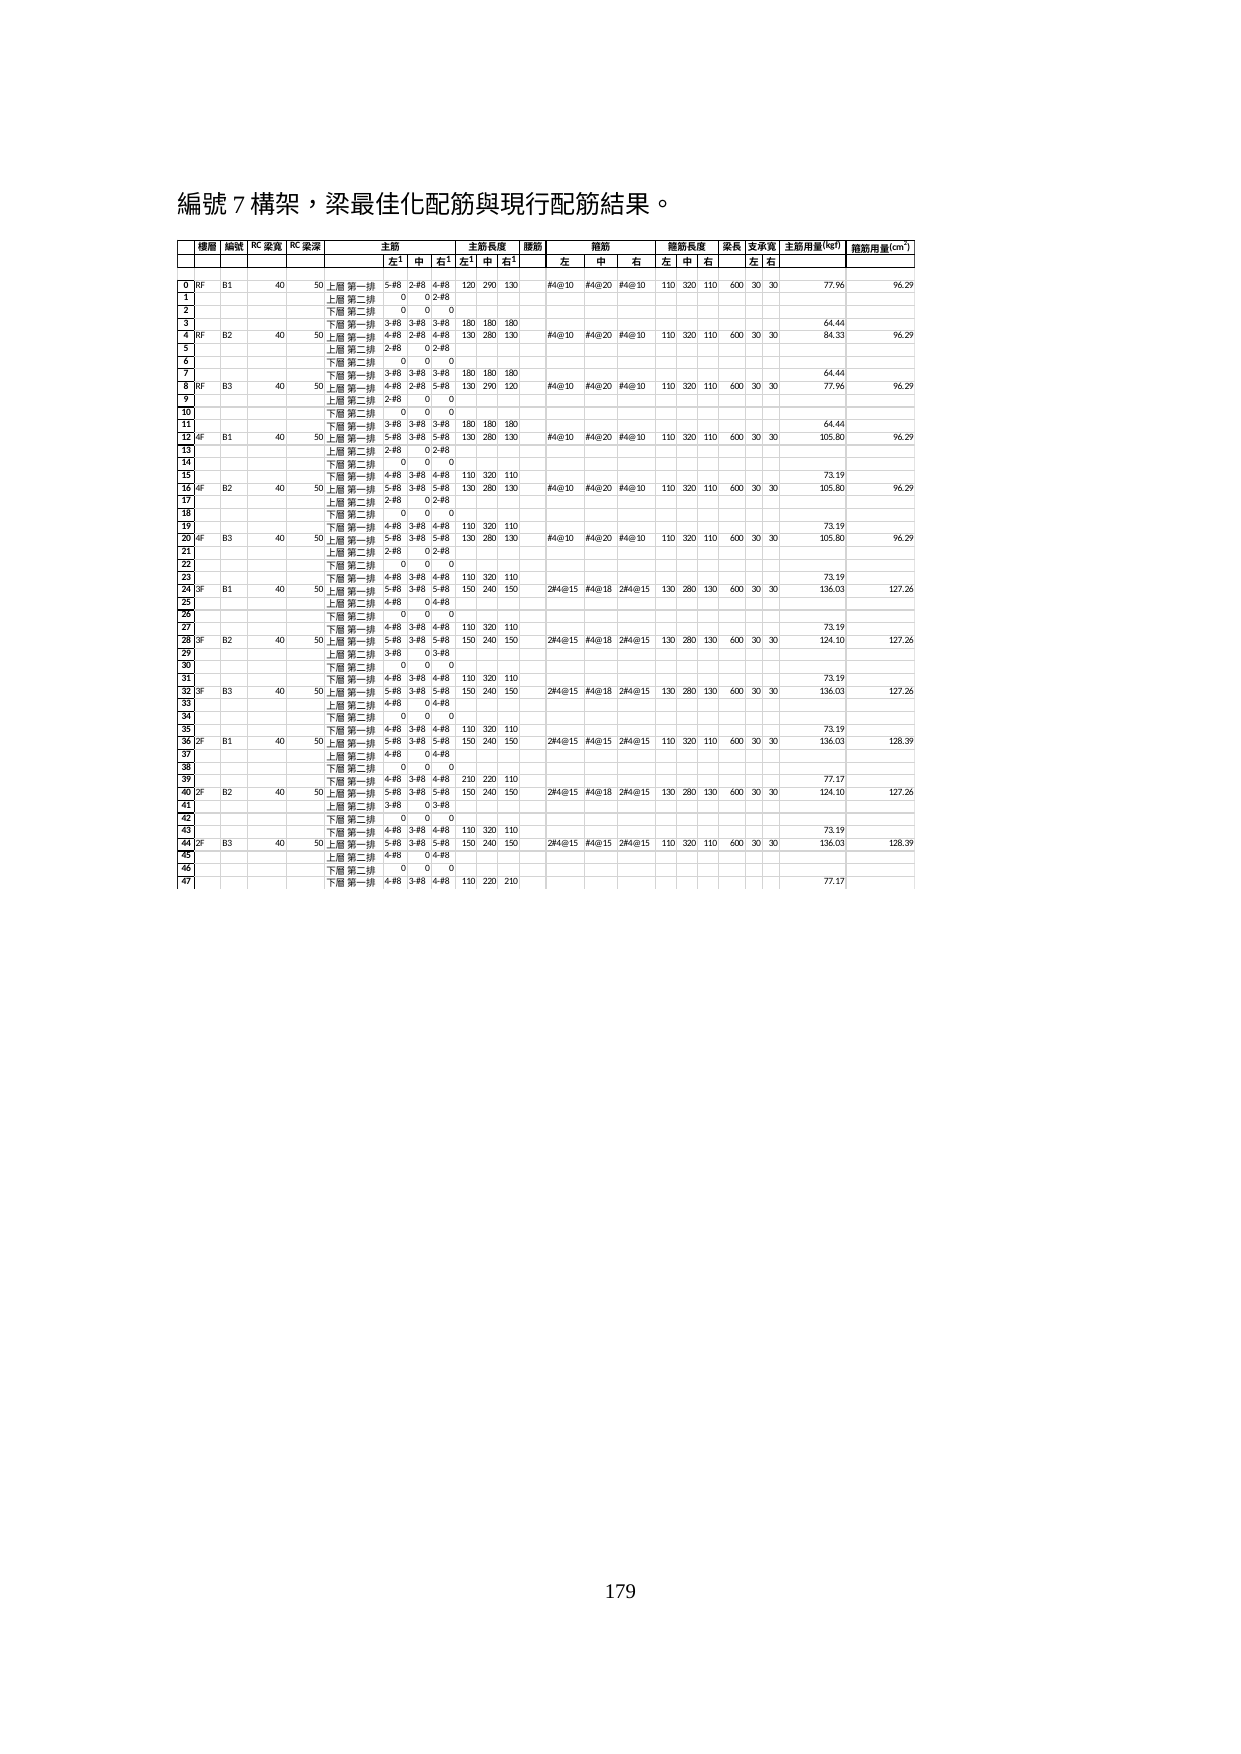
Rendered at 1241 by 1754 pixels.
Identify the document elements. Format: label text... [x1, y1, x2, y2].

text 編號7構架，梁最佳化配筋與現行配筋結果。 [177, 184, 1063, 222]
